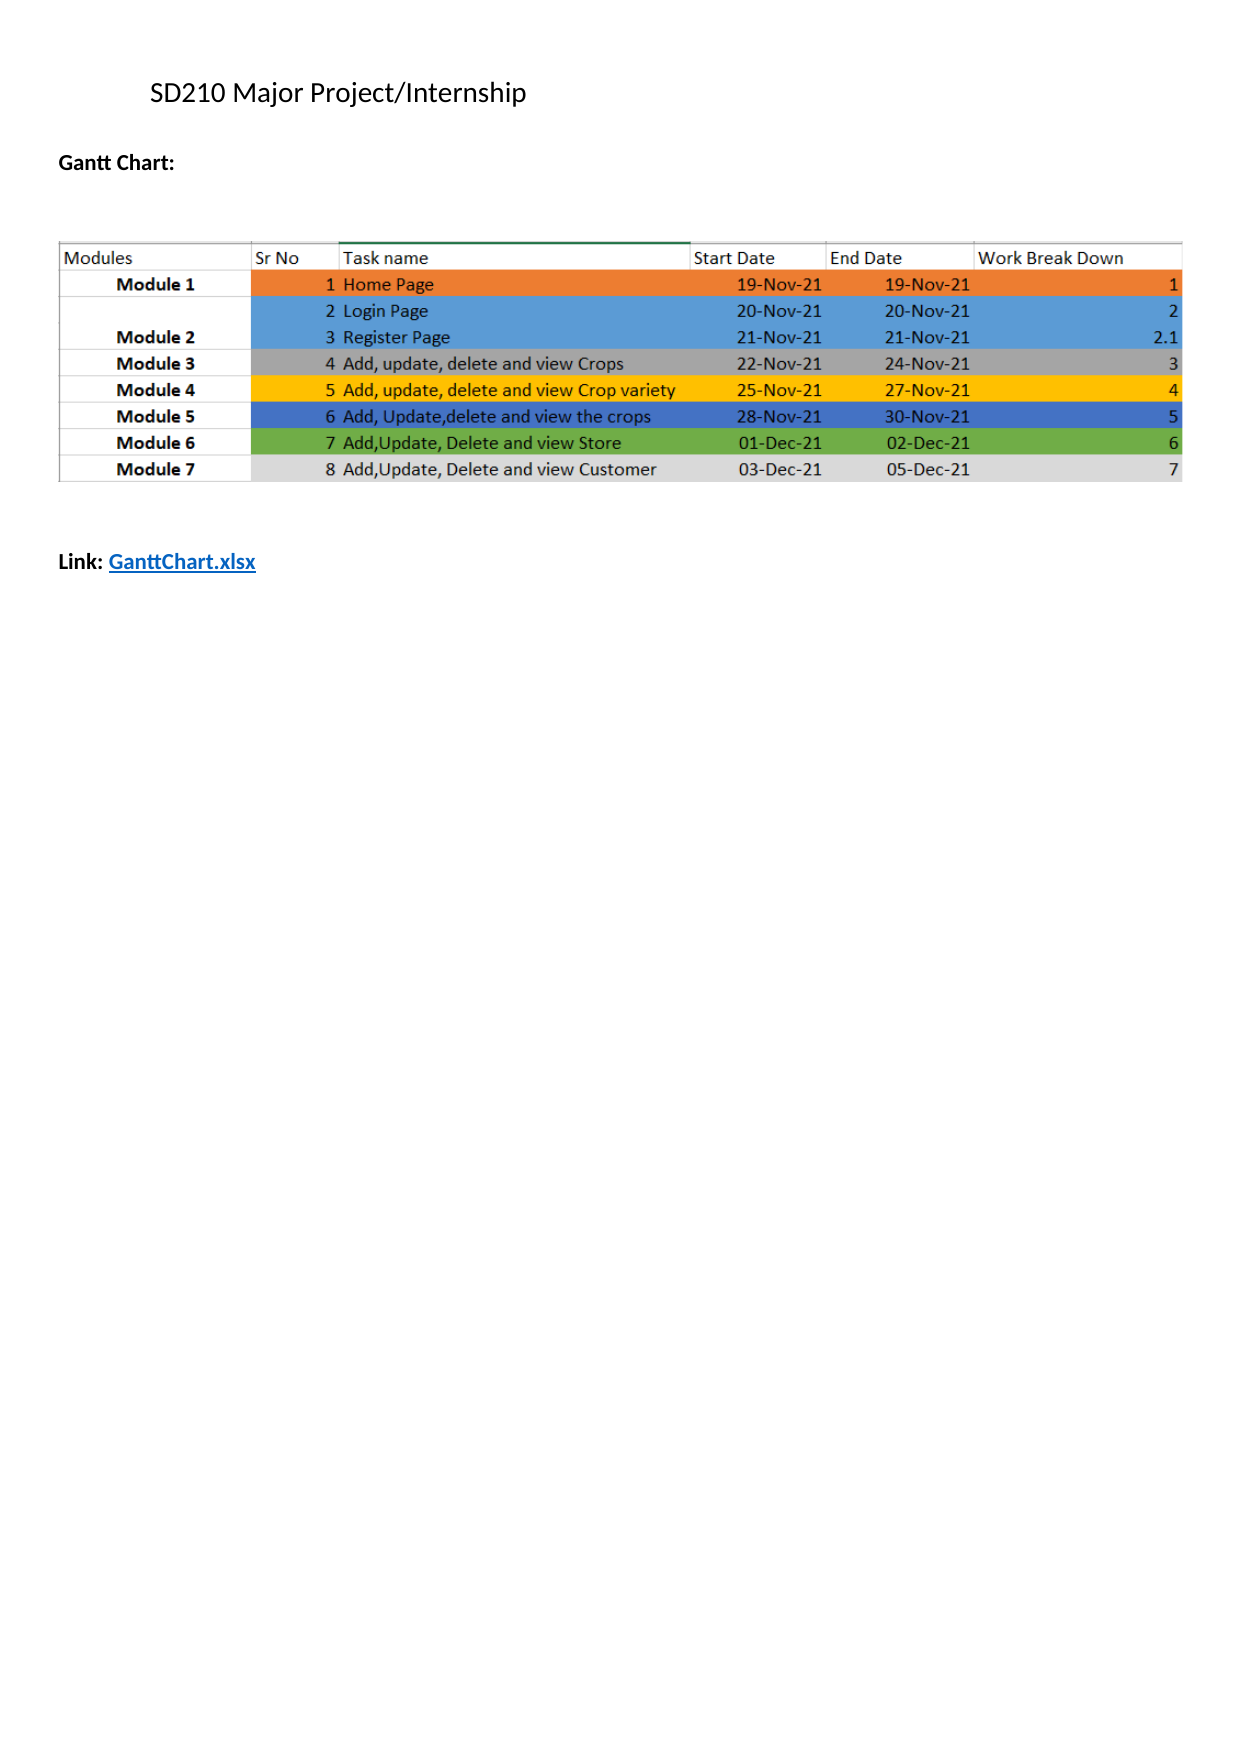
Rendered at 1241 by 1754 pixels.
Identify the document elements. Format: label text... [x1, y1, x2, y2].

text Gantt Chart: [58, 148, 1182, 176]
text Link: GanttChart.xlsx [58, 547, 1182, 575]
picture [58, 241, 1183, 482]
